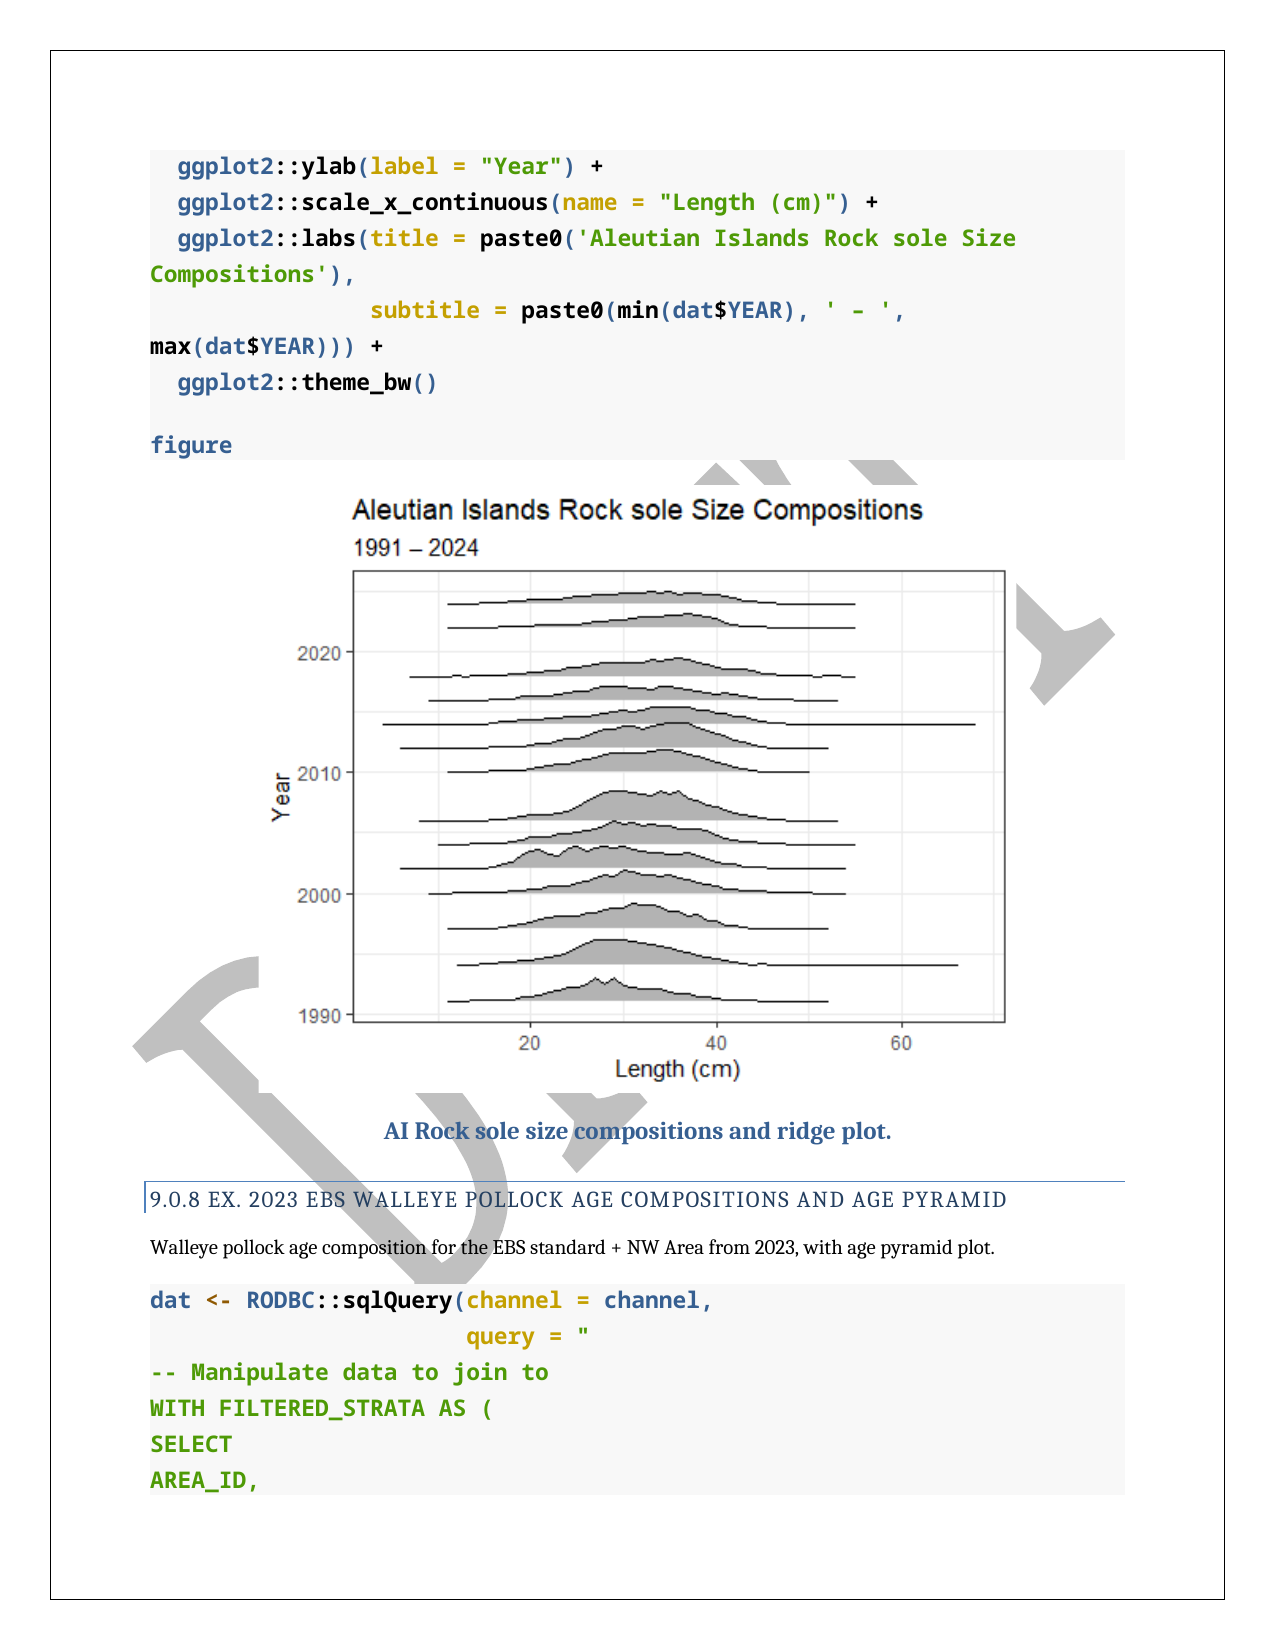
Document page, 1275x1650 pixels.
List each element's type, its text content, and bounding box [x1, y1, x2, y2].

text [150, 150, 1125, 460]
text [150, 1284, 1125, 1495]
picture [258, 485, 1017, 1093]
subtitle 9.0.8 Ex. 2023 EBS Walleye Pollock Age Compositions and Age Pyramid [146, 1182, 1125, 1213]
text AI Rock sole size compositions and ridge plot. [150, 1117, 1125, 1145]
text Walleye pollock age composition for the EBS standard + NW Area from 2023, with age pyramid plot. [150, 1236, 1125, 1259]
